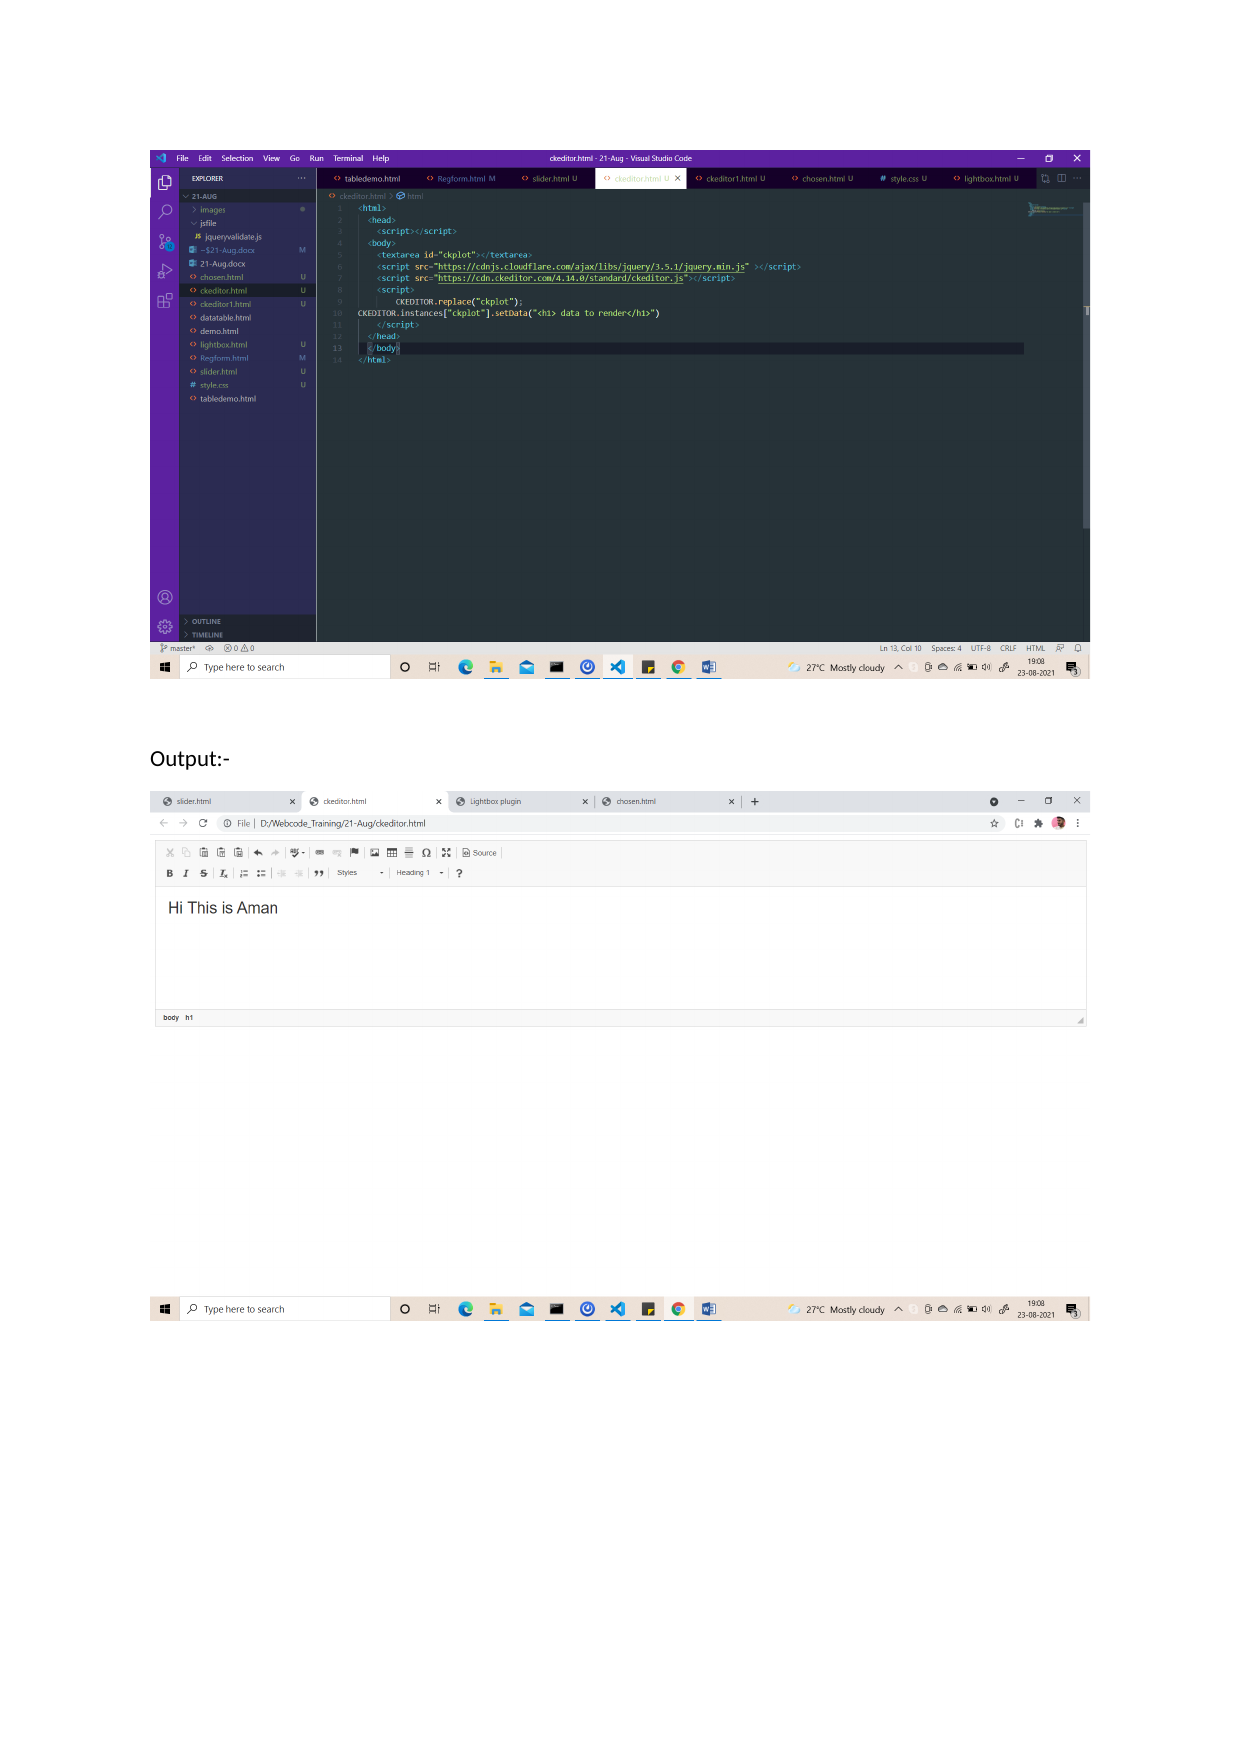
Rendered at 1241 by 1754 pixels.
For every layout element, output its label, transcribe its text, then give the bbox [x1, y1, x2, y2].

text Output:- [150, 744, 1090, 773]
picture [150, 791, 1091, 1321]
picture [150, 150, 1091, 679]
